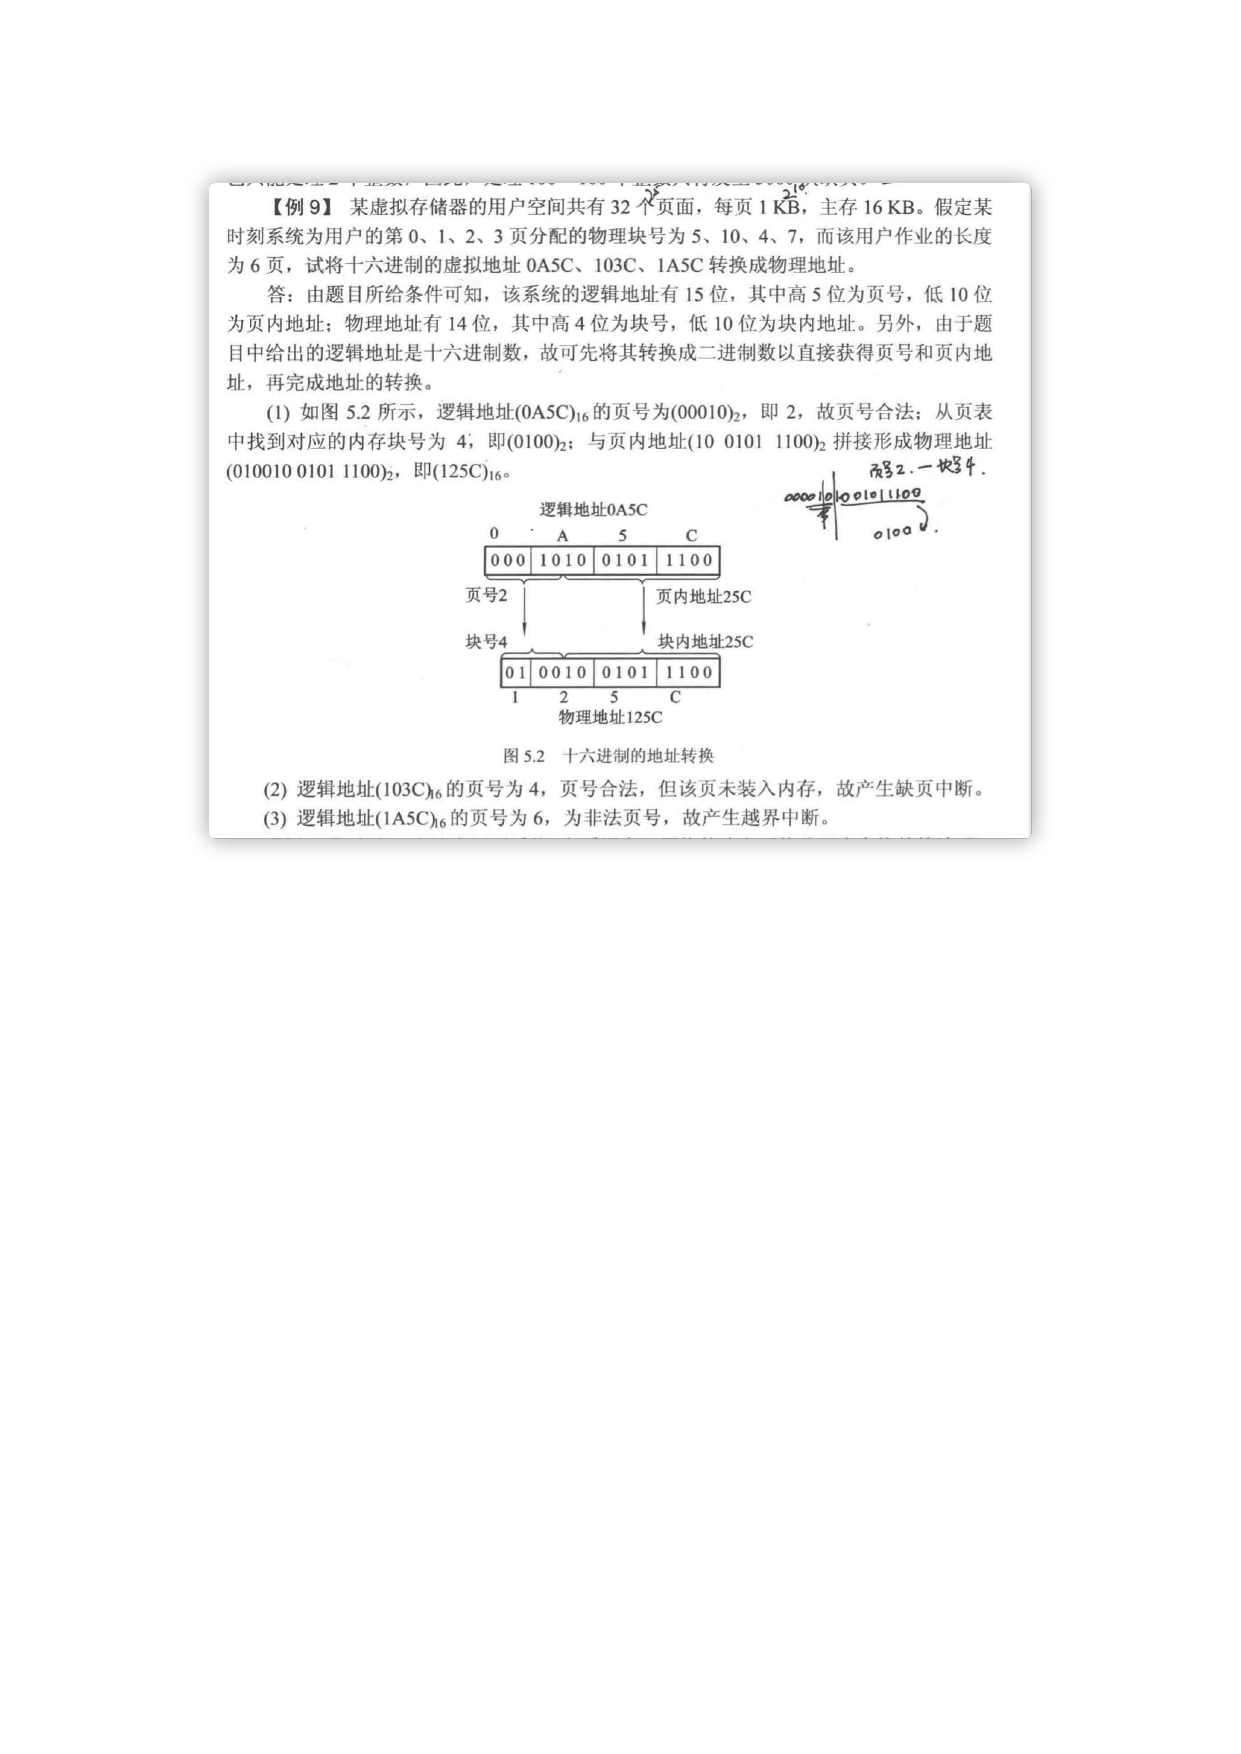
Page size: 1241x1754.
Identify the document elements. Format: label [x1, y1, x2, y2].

picture [187, 162, 1053, 860]
